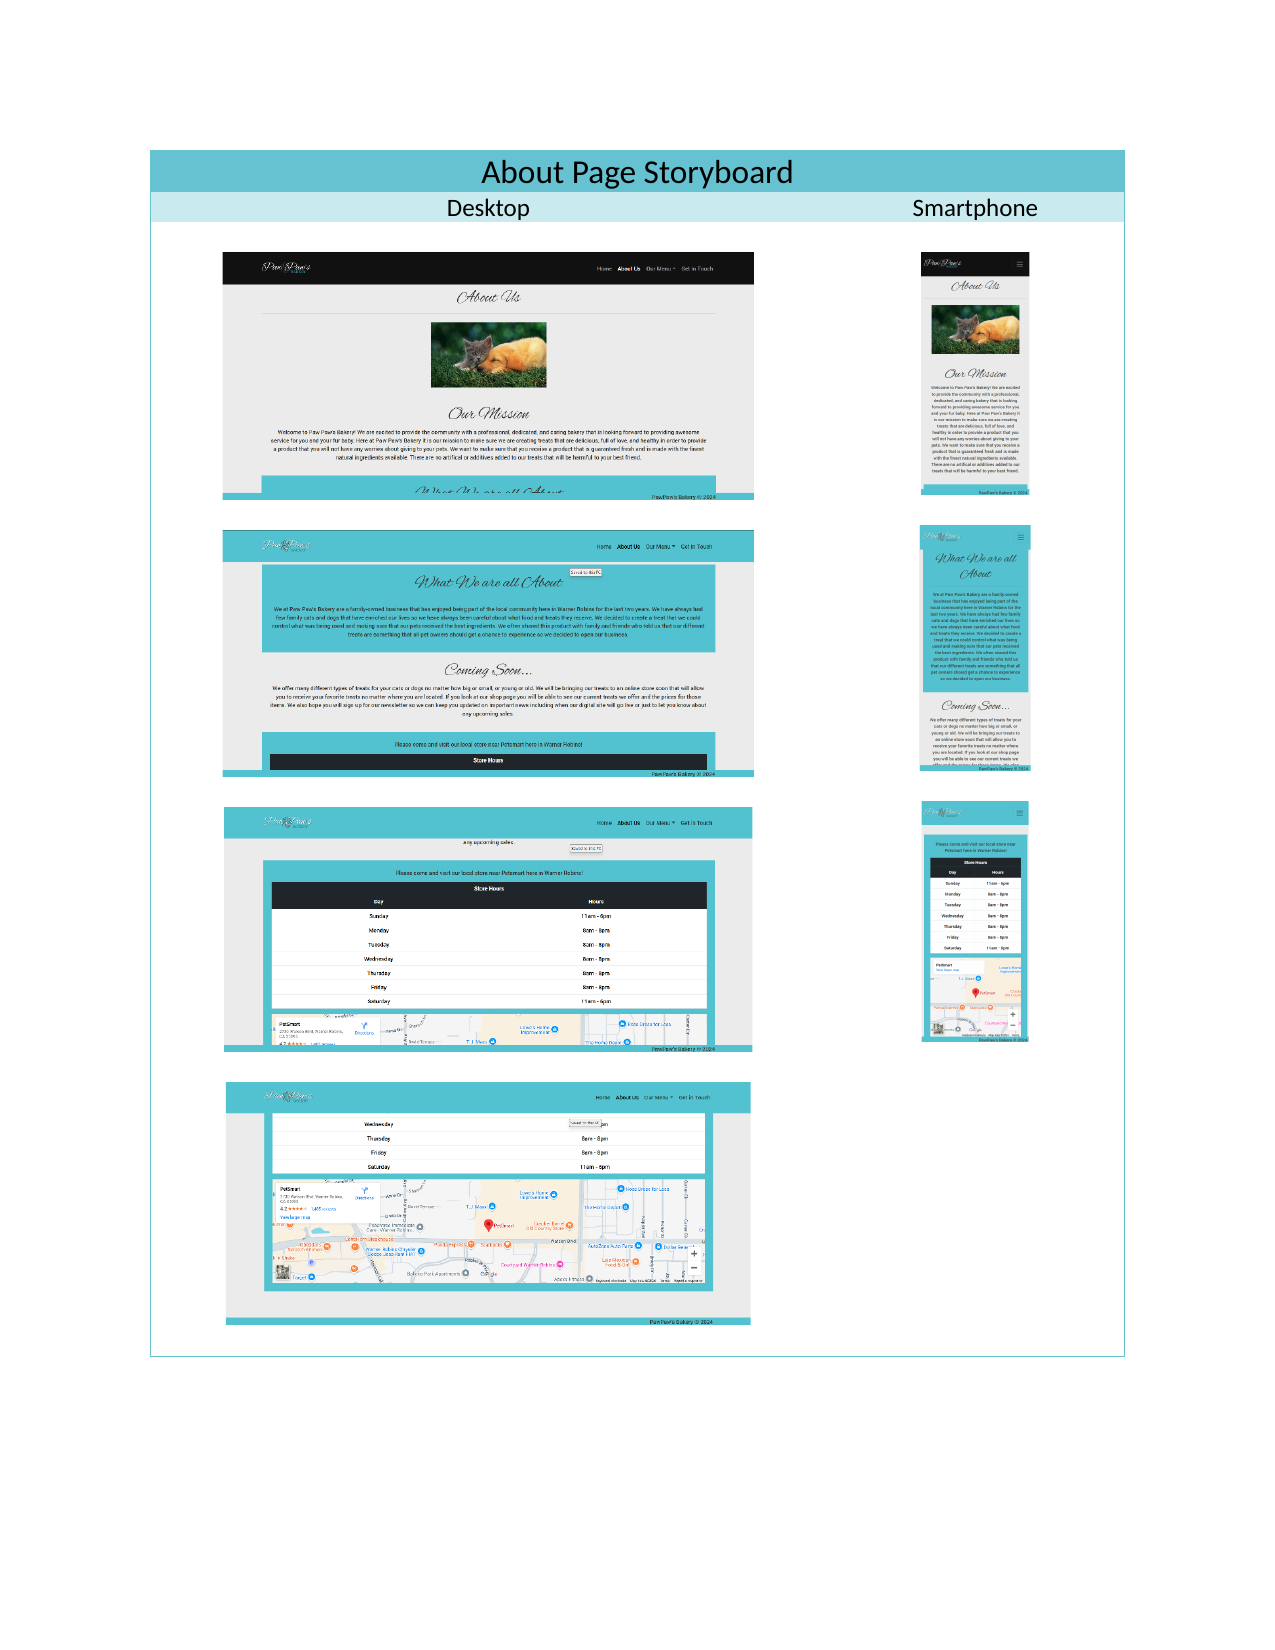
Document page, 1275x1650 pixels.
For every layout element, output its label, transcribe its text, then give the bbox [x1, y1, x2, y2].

picture [919, 525, 1031, 771]
table_header About Page Storyboard [151, 151, 1124, 192]
table_cell [826, 222, 1124, 1356]
table_cell Smartphone [826, 192, 1124, 222]
picture [222, 252, 754, 500]
table_cell [151, 222, 826, 1356]
picture [224, 807, 753, 1052]
picture [921, 252, 1030, 495]
table_cell Desktop [151, 192, 826, 222]
picture [225, 1082, 751, 1325]
picture [222, 530, 754, 777]
picture [921, 801, 1029, 1042]
